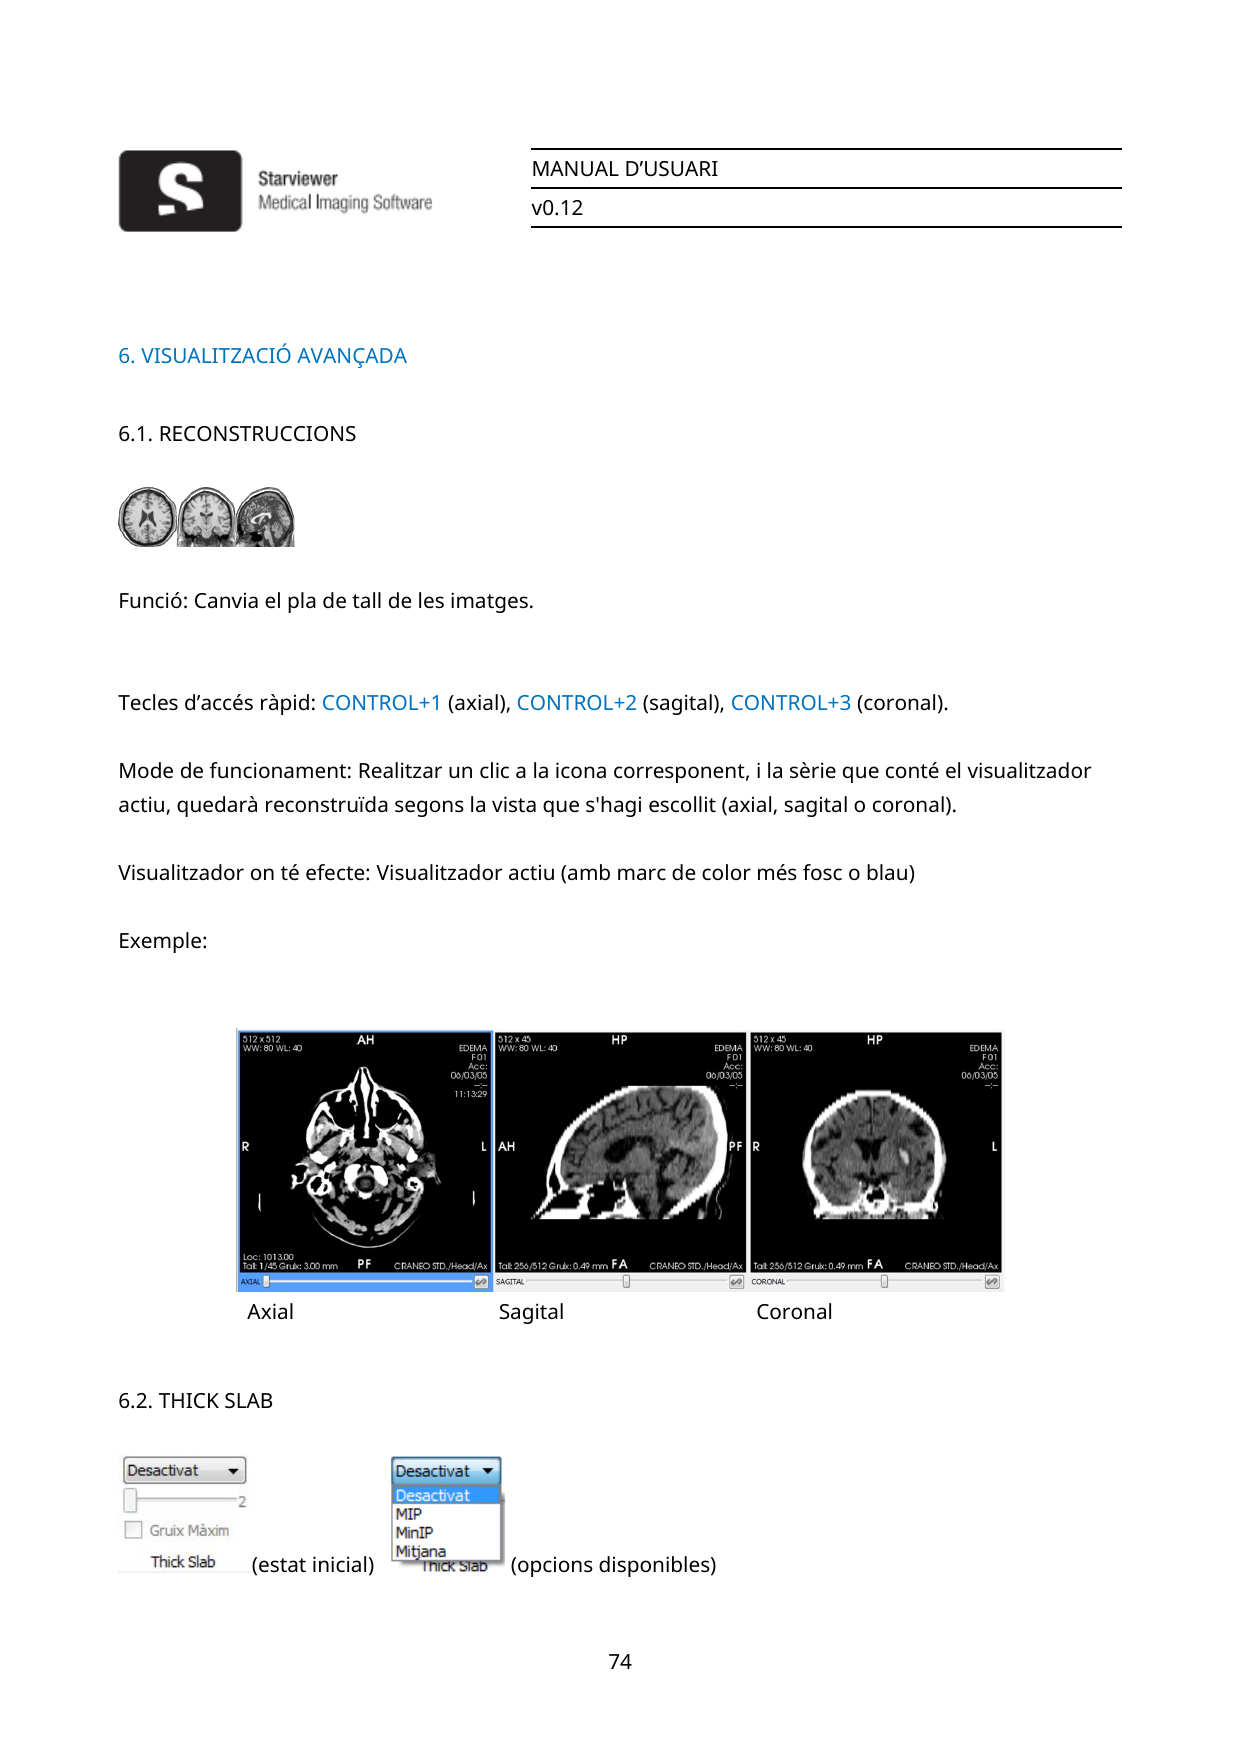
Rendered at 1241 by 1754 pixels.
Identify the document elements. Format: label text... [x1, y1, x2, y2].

subtitle Reconstruccions [118, 419, 1122, 448]
text Mode de funcionament: Realitzar un clic a la icona corresponent, i la sèrie que conté el visualitzador actiu, quedarà reconstruïda segons la vista que s'hagi escollit (axial, sagital o coronal). [118, 756, 1122, 819]
text (estat inicial) (opcions disponibles) [118, 1454, 1122, 1579]
text Axial Sagital Coronal [118, 1297, 1122, 1326]
text Exemple: [118, 927, 1122, 955]
subtitle Thick Slab [118, 1386, 1122, 1415]
text Tecles d’accés ràpid: CONTROL+1 (axial), CONTROL+2 (sagital), CONTROL+3 (coronal). [118, 688, 1122, 717]
text Visualitzador on té efecte: Visualitzador actiu (amb marc de color més fosc o blau) [118, 858, 1122, 887]
picture [118, 487, 295, 547]
picture [118, 1454, 252, 1573]
picture [236, 1028, 1005, 1292]
subtitle Visualització Avançada [118, 341, 1122, 370]
picture [390, 1454, 506, 1573]
text Funció: Canvia el pla de tall de les imatges. [118, 586, 1122, 614]
